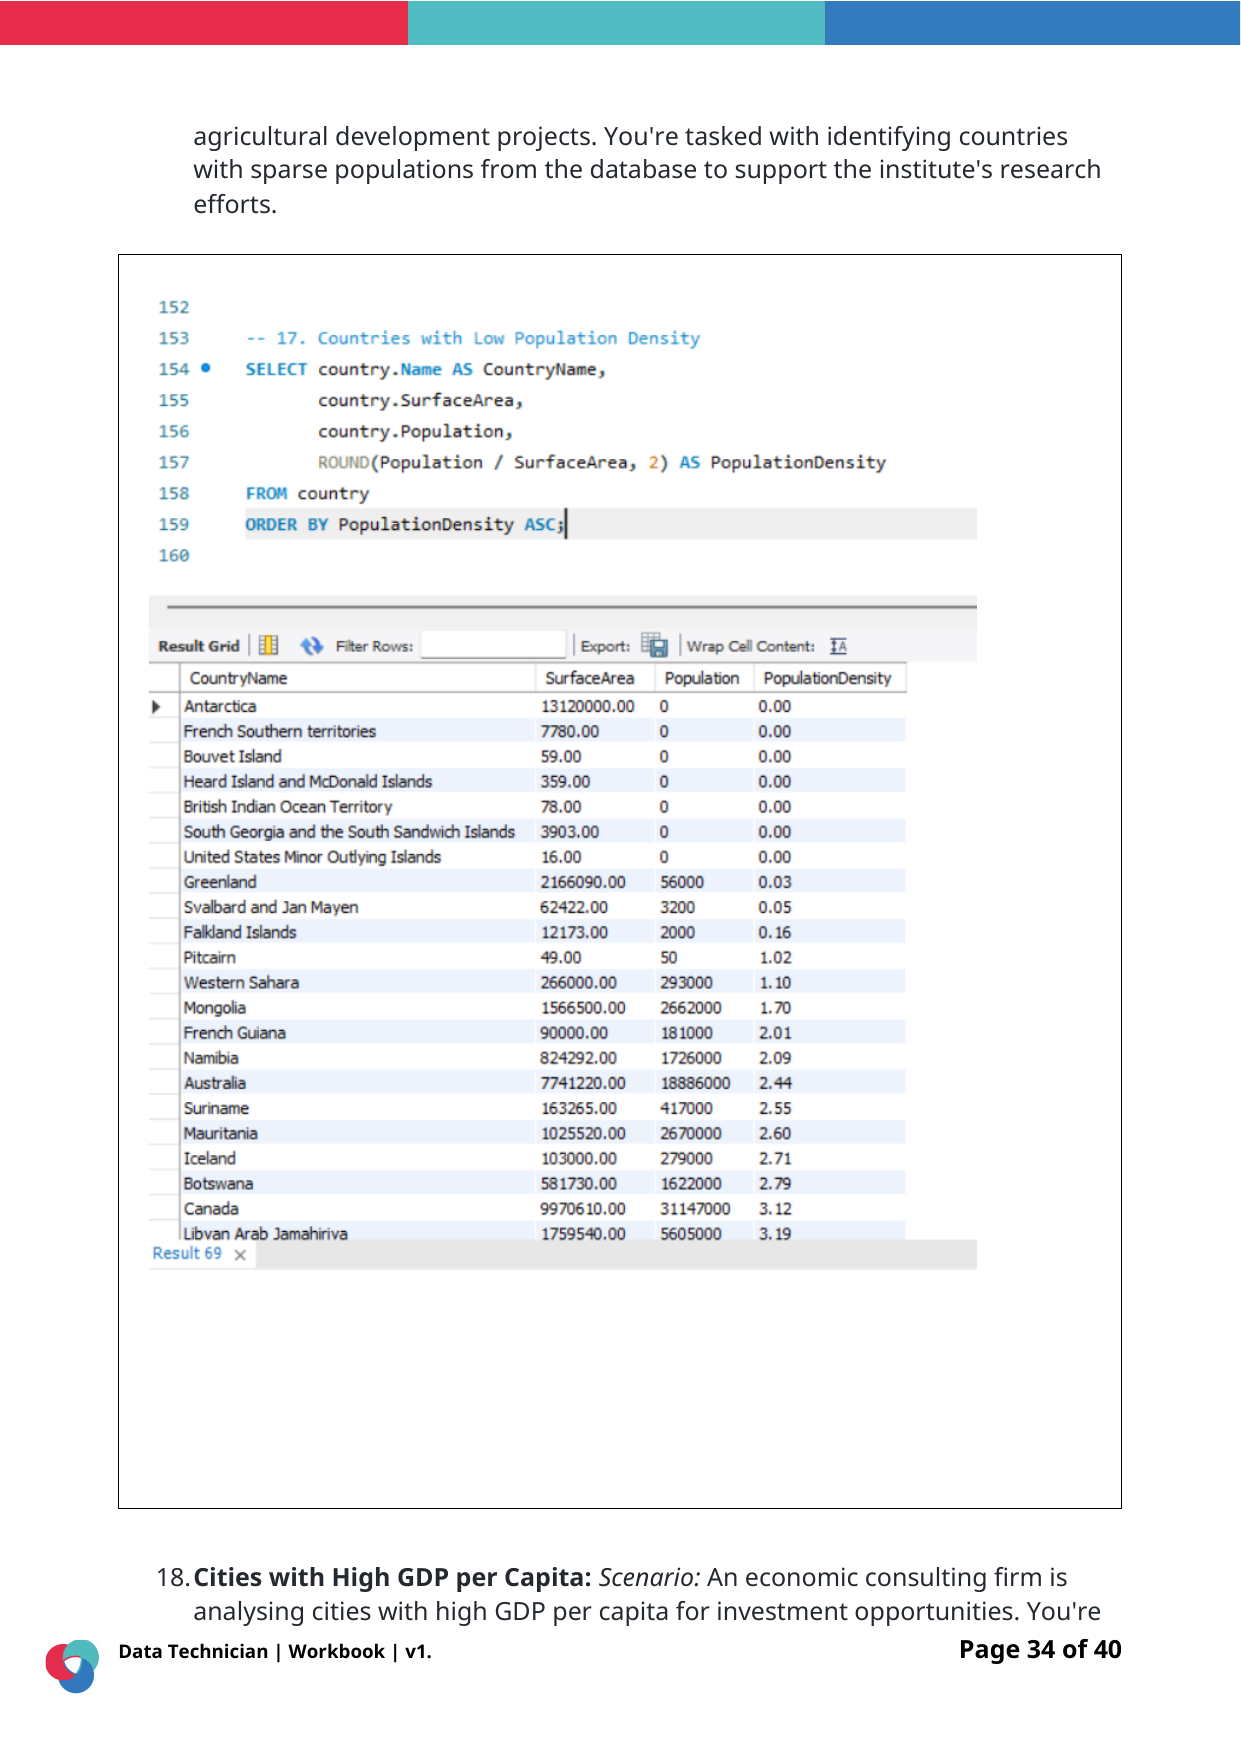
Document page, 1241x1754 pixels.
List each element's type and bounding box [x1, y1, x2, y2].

list [156, 1559, 1122, 1627]
table_header [119, 255, 1121, 1508]
picture [45, 1640, 100, 1694]
list [156, 118, 1122, 220]
